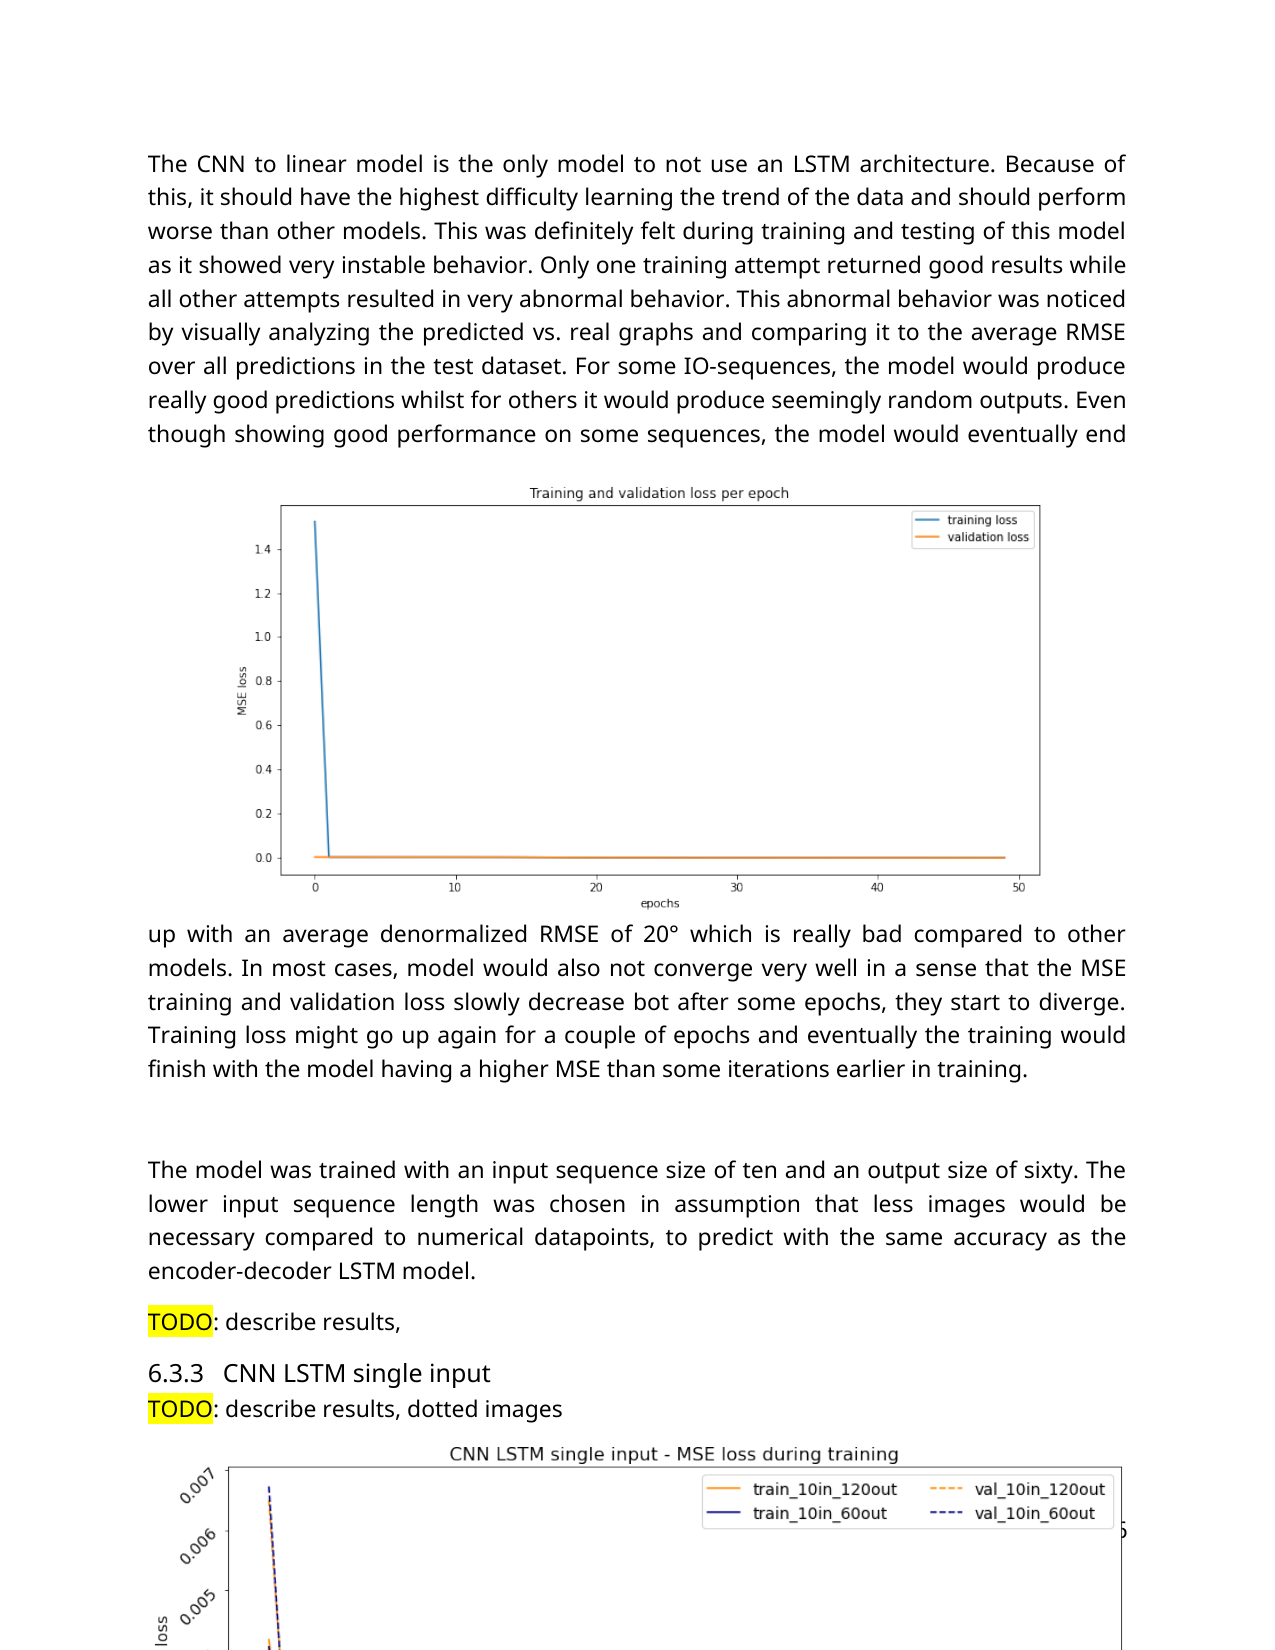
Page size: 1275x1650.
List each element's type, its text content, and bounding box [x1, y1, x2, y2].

subtitle CNN LSTM single input [148, 1356, 1127, 1390]
picture [148, 1439, 1128, 1650]
text The model was trained with an input sequence size of ten and an output size of sixty. The lower input sequence length was chosen in assumption that less images would be necessary compared to numerical datapoints, to predict with the same accuracy as the encoder-decoder LSTM model. [148, 1154, 1127, 1286]
picture [220, 480, 1055, 918]
text TODO: describe results, [213, 1305, 1127, 1337]
text TODO: describe results, dotted images [213, 1393, 1127, 1424]
